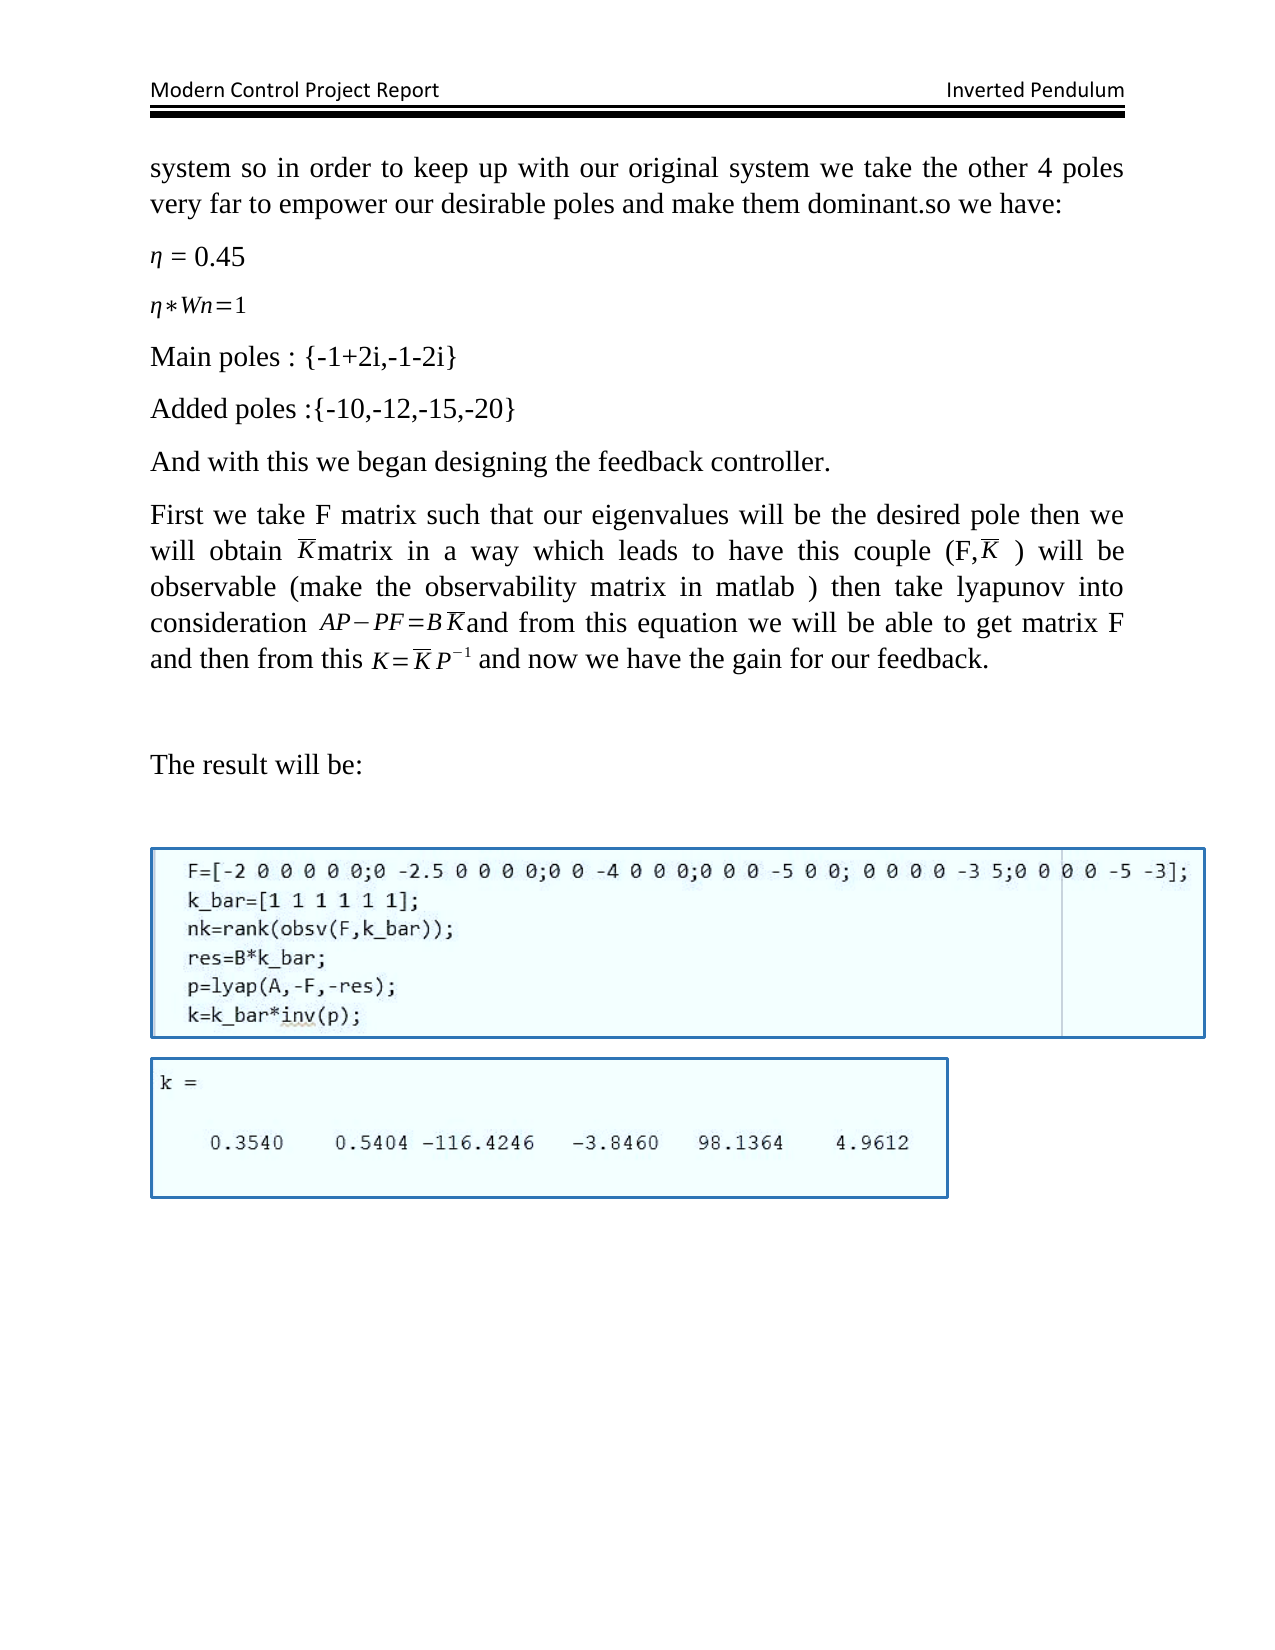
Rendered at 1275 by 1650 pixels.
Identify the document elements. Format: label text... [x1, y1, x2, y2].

text = 0.45 [150, 239, 1125, 272]
text First we take F matrix such that our eigenvalues will be the desired pole then we will obtain matrix in a way which leads to have this couple (F, ) will be observable (make the observability matrix in matlab ) then take lyapunov into consideration and from this equation we will be able to get matrix F and then from this and now we have the gain for our feedback. [150, 497, 1125, 675]
text And with this we began designing the feedback controller. [150, 444, 1125, 478]
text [150, 150, 1125, 220]
text Main poles : {-1+2i,-1-2i} [150, 339, 1125, 372]
picture [153, 1060, 946, 1196]
text The result will be: [150, 747, 1125, 781]
picture [153, 850, 1203, 1036]
text Added poles :{-10,-12,-15,-20} [150, 391, 1125, 425]
